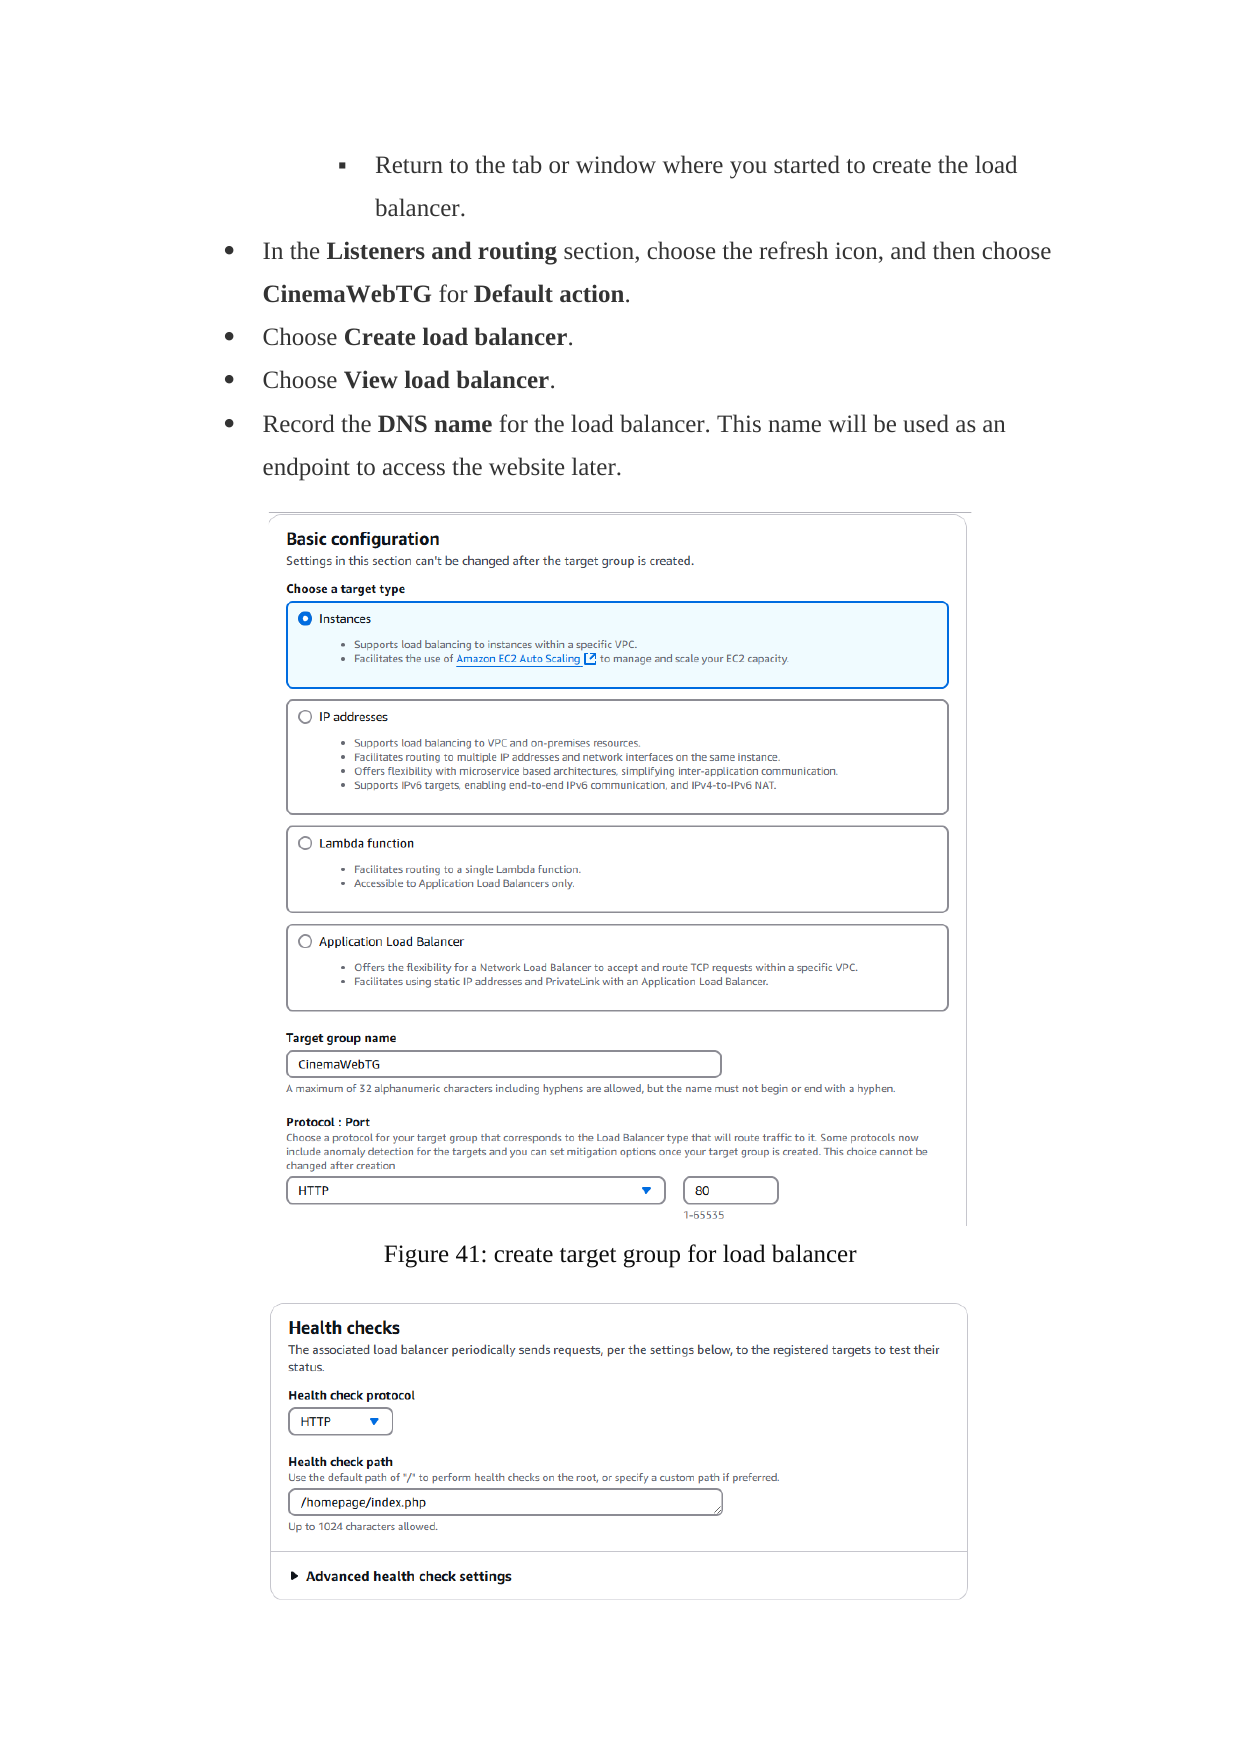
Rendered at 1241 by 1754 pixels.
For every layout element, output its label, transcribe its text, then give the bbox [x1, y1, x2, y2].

list In the Listeners and routing section, choose the refresh icon, and then choose CinemaWebTG for Default action. [225, 236, 1090, 308]
list Choose View load balancer. [225, 366, 1090, 394]
list Return to the tab or window where you started to create the load balancer. [337, 150, 1090, 222]
list Choose Create load balancer. [225, 322, 1090, 351]
list Record the DNS name for the load balancer. This name will be used as an endpoint to access the website later. [225, 409, 1090, 481]
picture [266, 1299, 974, 1600]
picture [268, 511, 972, 1226]
